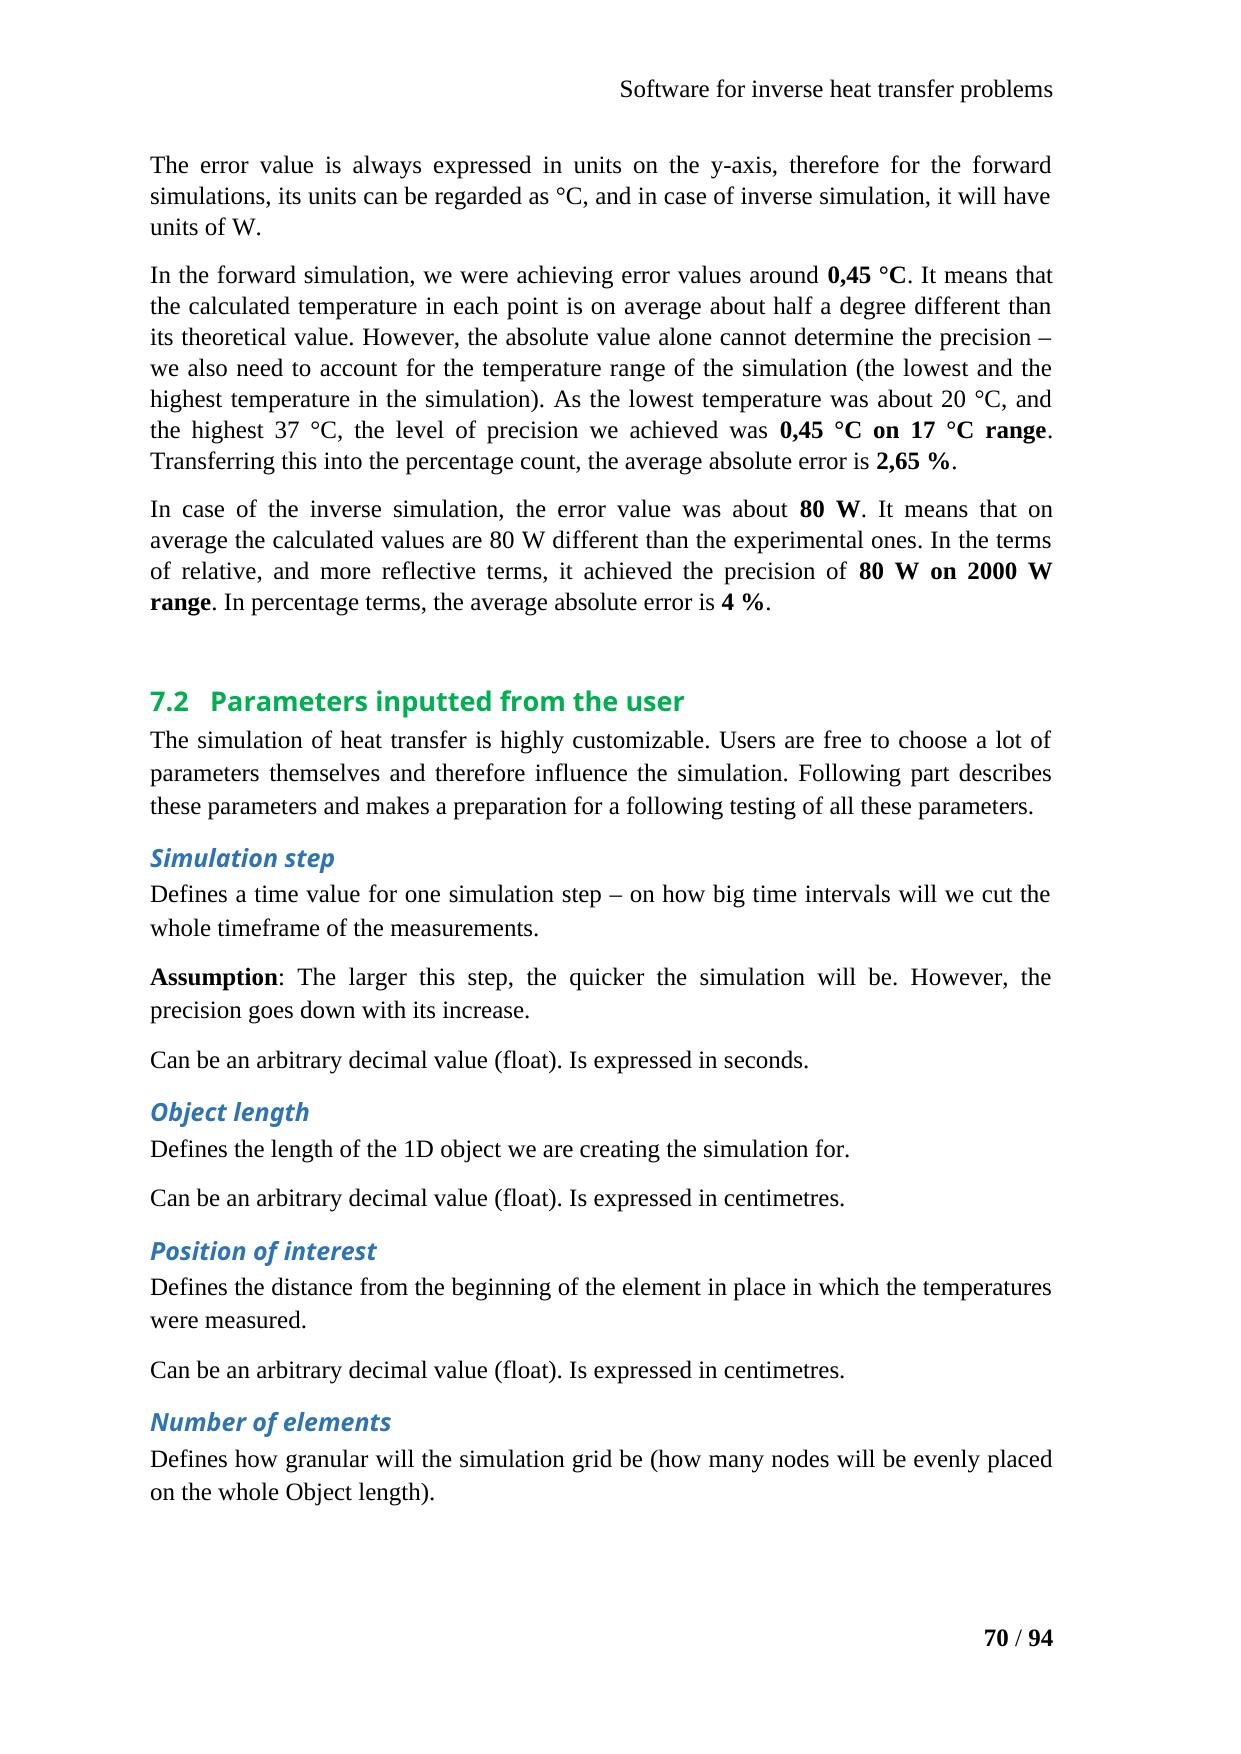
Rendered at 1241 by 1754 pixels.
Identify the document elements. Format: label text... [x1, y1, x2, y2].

subtitle Number of elements [150, 1405, 1053, 1439]
text The error value is always expressed in units on the y-axis, therefore for the forward simulations, its units can be regarded as °C, and in case of inverse simulation, it will have units of W. [150, 150, 1053, 241]
text Can be an arbitrary decimal value (float). Is expressed in centimetres. [150, 1183, 1053, 1212]
text Assumption: The larger this step, the quicker the simulation will be. However, the precision goes down with its increase. [150, 962, 1053, 1024]
text Defines how granular will the simulation grid be (how many nodes will be evenly placed on the whole Object length). [150, 1444, 1053, 1506]
text In case of the inverse simulation, the error value was about 80 W. It means that on average the calculated values are 80 W different than the experimental ones. In the terms of relative, and more reflective terms, it achieved the precision of 80 W on 2000 W range. In percentage terms, the average absolute error is 4 %. [150, 494, 1053, 616]
subtitle Parameters inputted from the user [150, 682, 1053, 719]
text The simulation of heat transfer is highly customizable. Users are free to choose a lot of parameters themselves and therefore influence the simulation. Following part describes these parameters and makes a preparation for a following testing of all these parameters. [150, 725, 1053, 819]
text In the forward simulation, we were achieving error values around 0,45 °C. It means that the calculated temperature in each point is on average about half a degree different than its theoretical value. However, the absolute value alone cannot determine the precision – we also need to account for the temperature range of the simulation (the lowest and the highest temperature in the simulation). As the lowest temperature was about 20 °C, and the highest 37 °C, the level of precision we achieved was 0,45 °C on 17 °C range. Transferring this into the percentage count, the average absolute error is 2,65 %. [150, 260, 1053, 475]
text Can be an arbitrary decimal value (float). Is expressed in seconds. [150, 1045, 1053, 1074]
subtitle Object length [150, 1095, 1053, 1129]
text Defines a time value for one simulation step – on how big time intervals will we cut the whole timeframe of the measurements. [150, 879, 1053, 941]
subtitle Position of interest [150, 1233, 1053, 1267]
text Defines the length of the 1D object we are creating the simulation for. [150, 1134, 1053, 1163]
text Can be an arbitrary decimal value (float). Is expressed in centimetres. [150, 1355, 1053, 1384]
text Defines the distance from the beginning of the element in place in which the temperatures were measured. [150, 1272, 1053, 1334]
subtitle Simulation step [150, 840, 1053, 874]
